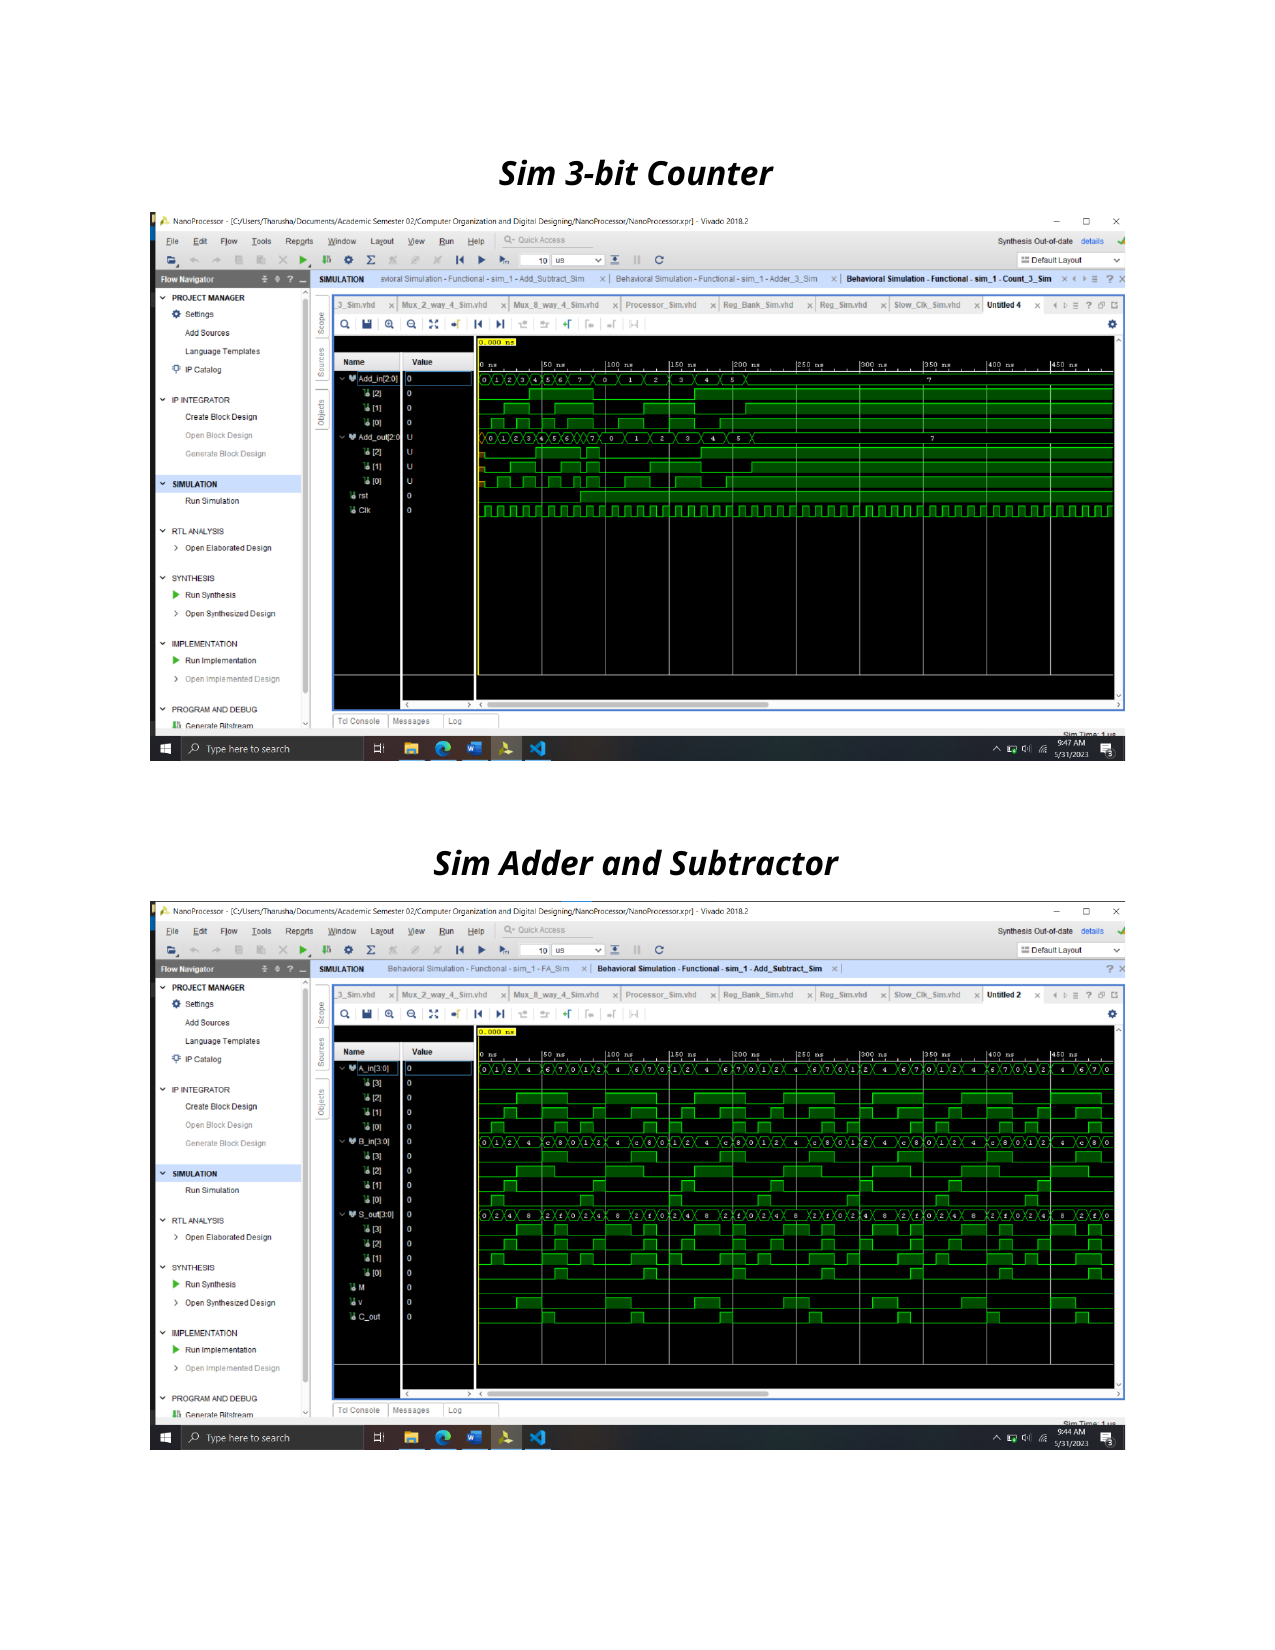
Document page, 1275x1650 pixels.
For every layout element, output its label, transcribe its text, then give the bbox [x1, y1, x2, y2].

picture [150, 901, 1125, 1450]
text Sim 3-bit Counter [150, 150, 1125, 195]
text Sim Adder and Subtractor [150, 839, 1125, 885]
picture [150, 212, 1125, 761]
